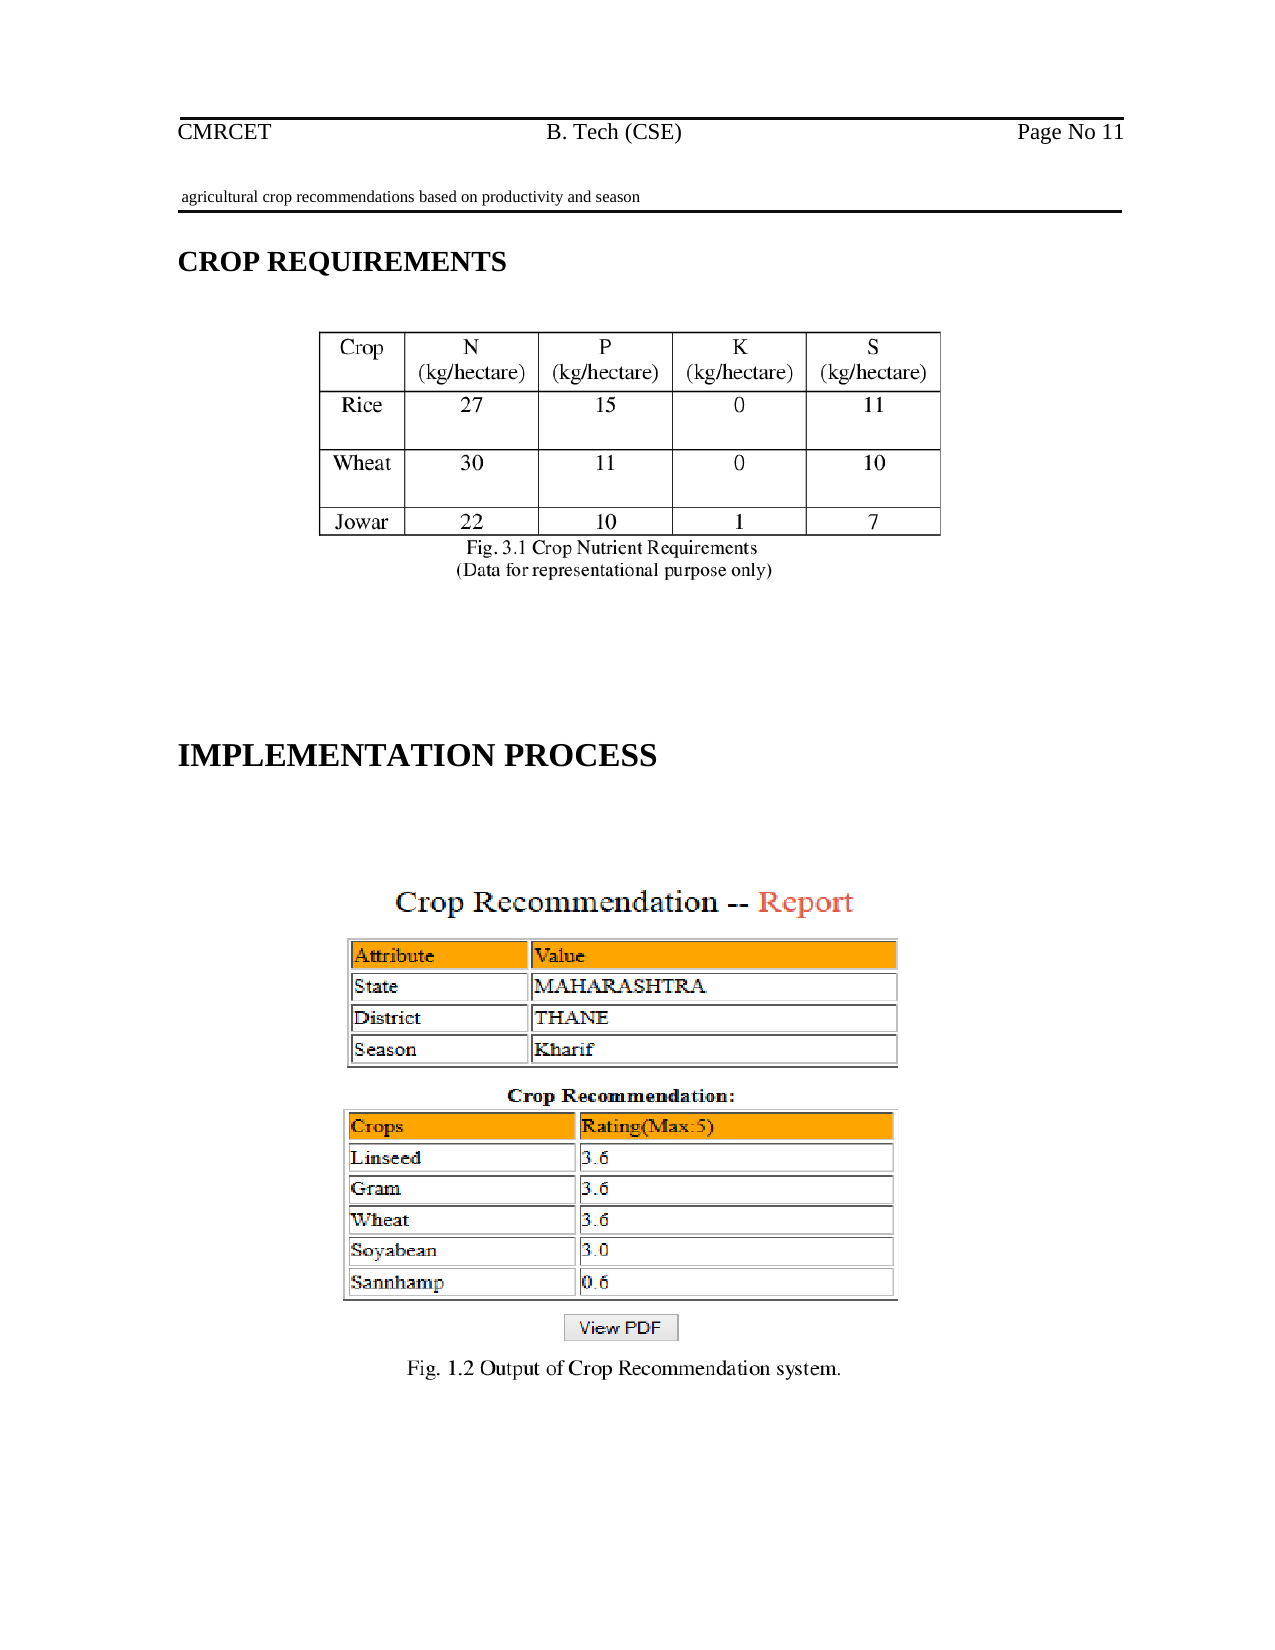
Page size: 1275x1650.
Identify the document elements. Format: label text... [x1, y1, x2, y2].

text CMRCET B. Tech (CSE) Page No 11 [177, 118, 1127, 144]
text CROP REQUIREMENTS [177, 244, 1127, 277]
picture [318, 329, 941, 580]
text agricultural crop recommendations based on productivity and season [177, 186, 1127, 206]
picture [343, 889, 899, 1380]
text IMPLEMENTATION PROCESS [177, 735, 1127, 773]
